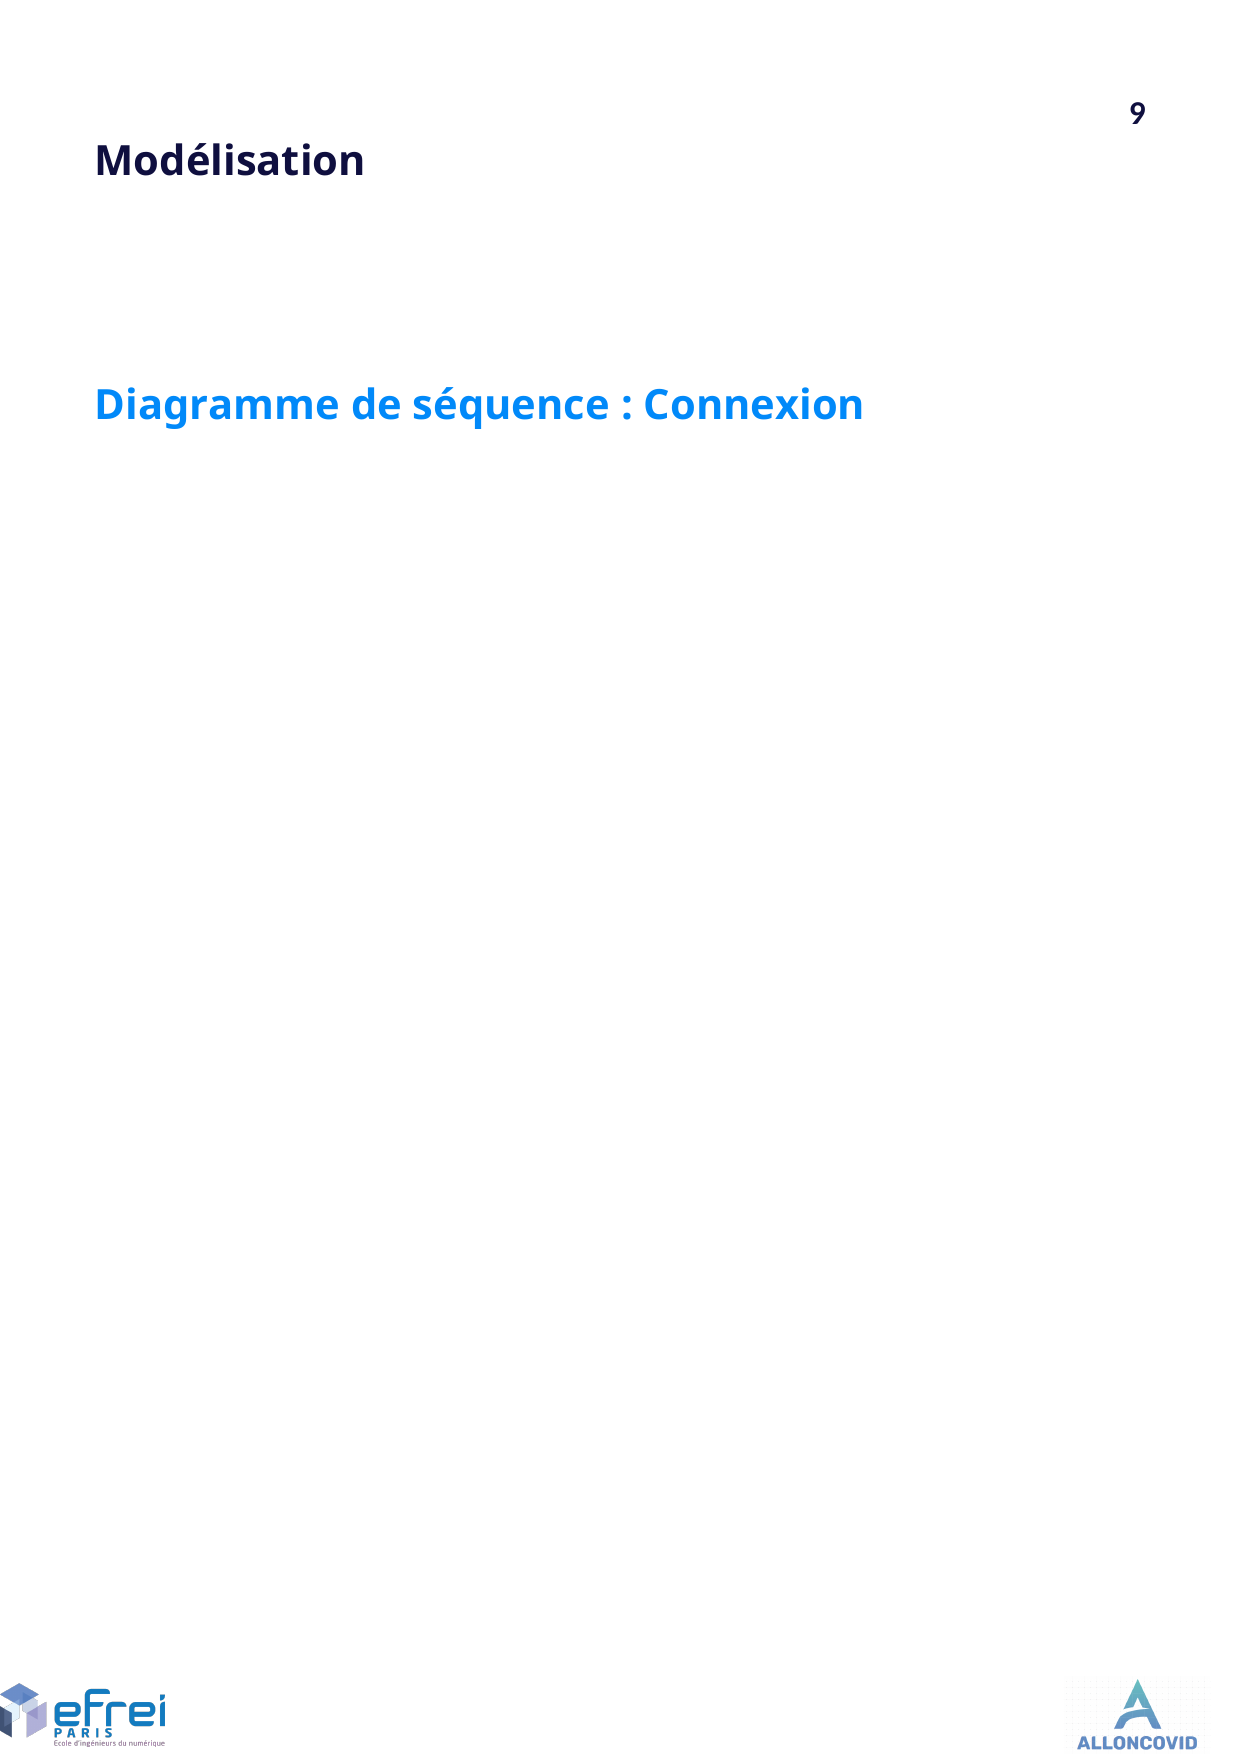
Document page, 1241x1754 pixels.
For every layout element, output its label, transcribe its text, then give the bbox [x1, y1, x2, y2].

picture [1063, 1676, 1211, 1754]
table_header Modélisation [83, 91, 596, 234]
table_header Diagramme de séquence : Connexion [95, 375, 1142, 728]
picture [0, 1683, 165, 1747]
